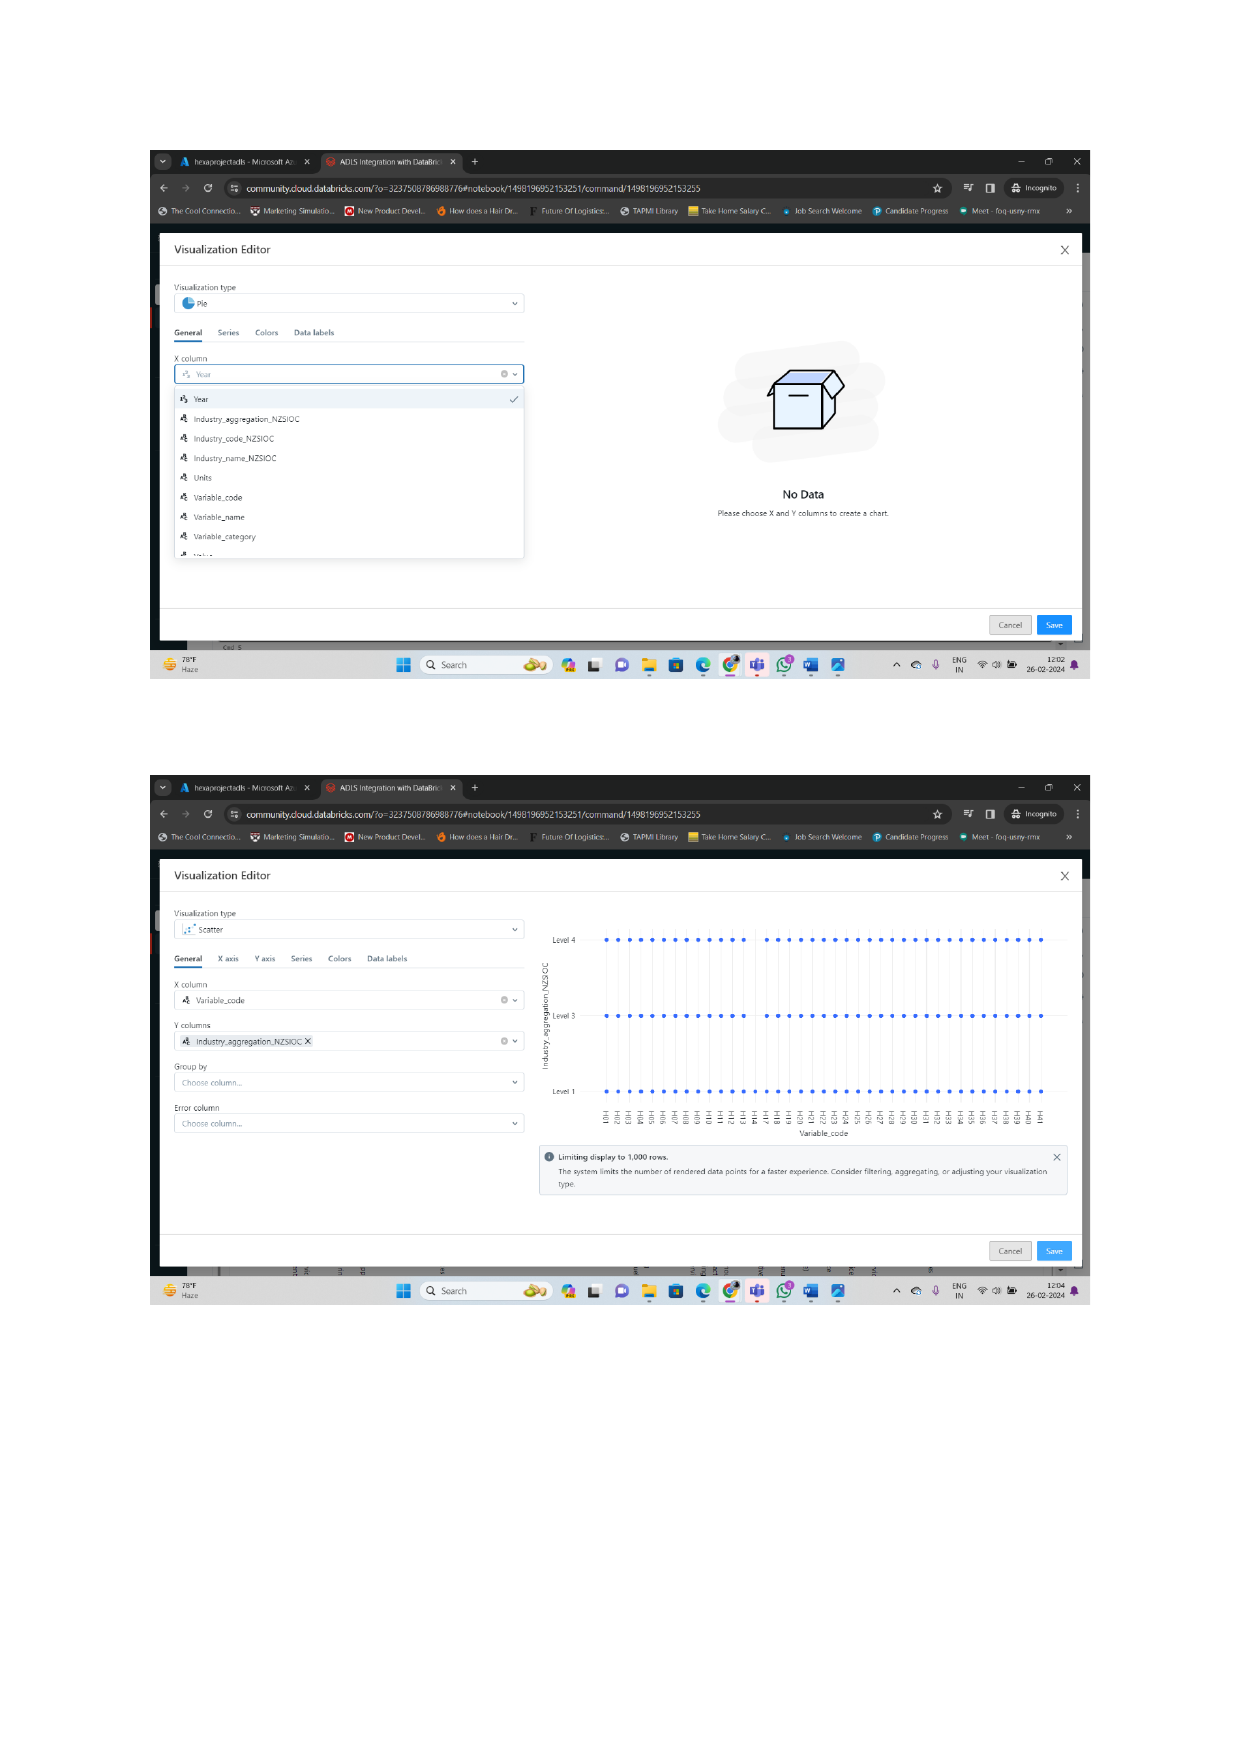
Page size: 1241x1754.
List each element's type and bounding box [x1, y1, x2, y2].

picture [150, 775, 1091, 1305]
picture [150, 150, 1091, 679]
